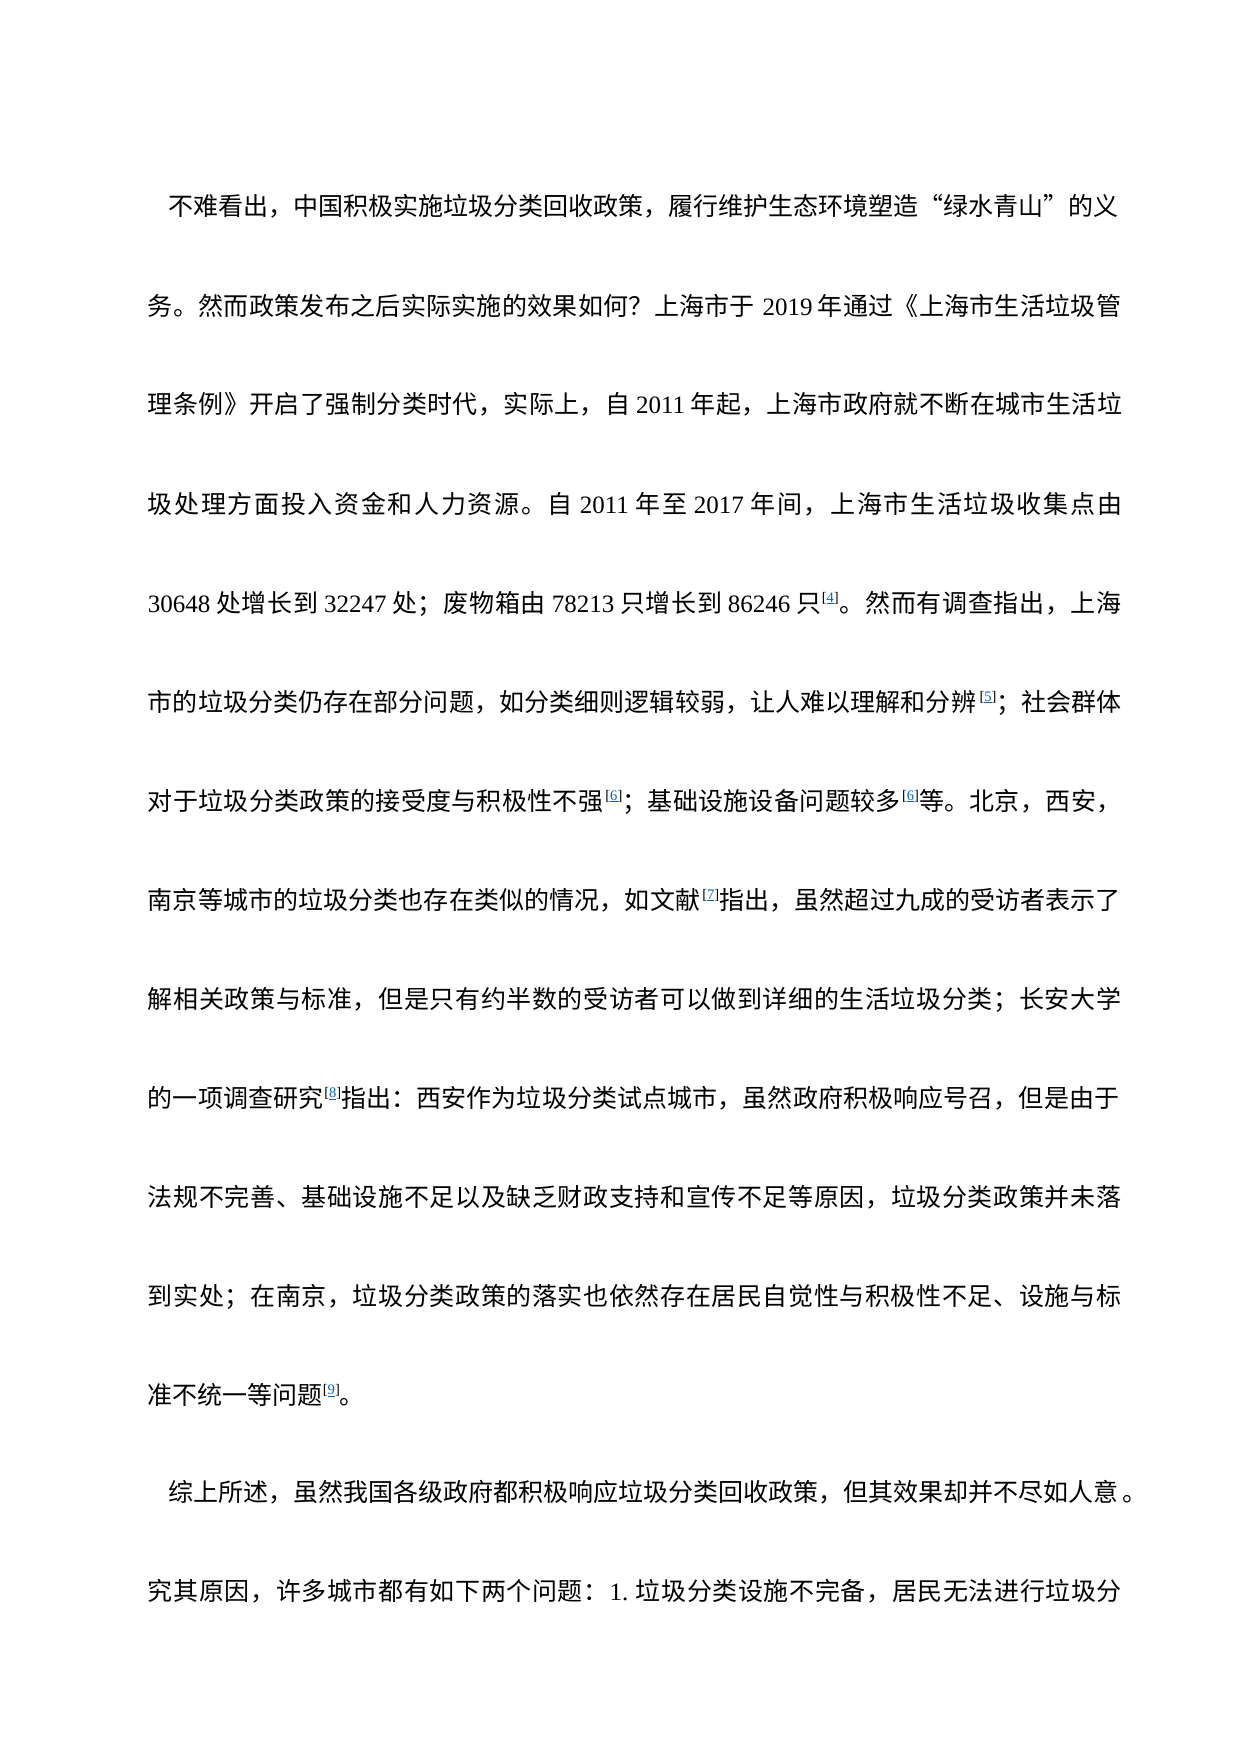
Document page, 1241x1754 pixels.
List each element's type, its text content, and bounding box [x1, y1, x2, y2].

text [148, 1457, 1122, 1622]
text 不难看出，中国积极实施垃圾分类回收政策，履行维护生态环境塑造“绿水青山”的义务。然而政策发布之后实际实施的效果如何？上海市于2019年通过《上海市生活垃圾管理条例》开启了强制分类时代，实际上，自2011年起，上海市政府就不断在城市生活垃圾处理方面投入资金和人力资源。自2011年至2017年间，上海市生活垃圾收集点由30648处增长到32247处；废物箱由78213只增长到86246只[4]。然而有调查指出，上海市的垃圾分类仍存在部分问题，如分类细则逻辑较弱，让人难以理解和分辨[5]；社会群体对于垃圾分类政策的接受度与积极性不强[6]；基础设施设备问题较多[6]等。北京，西安，南京等城市的垃圾分类也存在类似的情况，如文献[7]指出，虽然超过九成的受访者表示了解相关政策与标准，但是只有约半数的受访者可以做到详细的生活垃圾分类；长安大学的一项调查研究[8]指出：西安作为垃圾分类试点城市，虽然政府积极响应号召，但是由于法规不完善、基础设施不足以及缺乏财政支持和宣传不足等原因，垃圾分类政策并未落到实处；在南京，垃圾分类政策的落实也依然存在居民自觉性与积极性不足、设施与标准不统一等问题[9]。 [148, 172, 1122, 1427]
